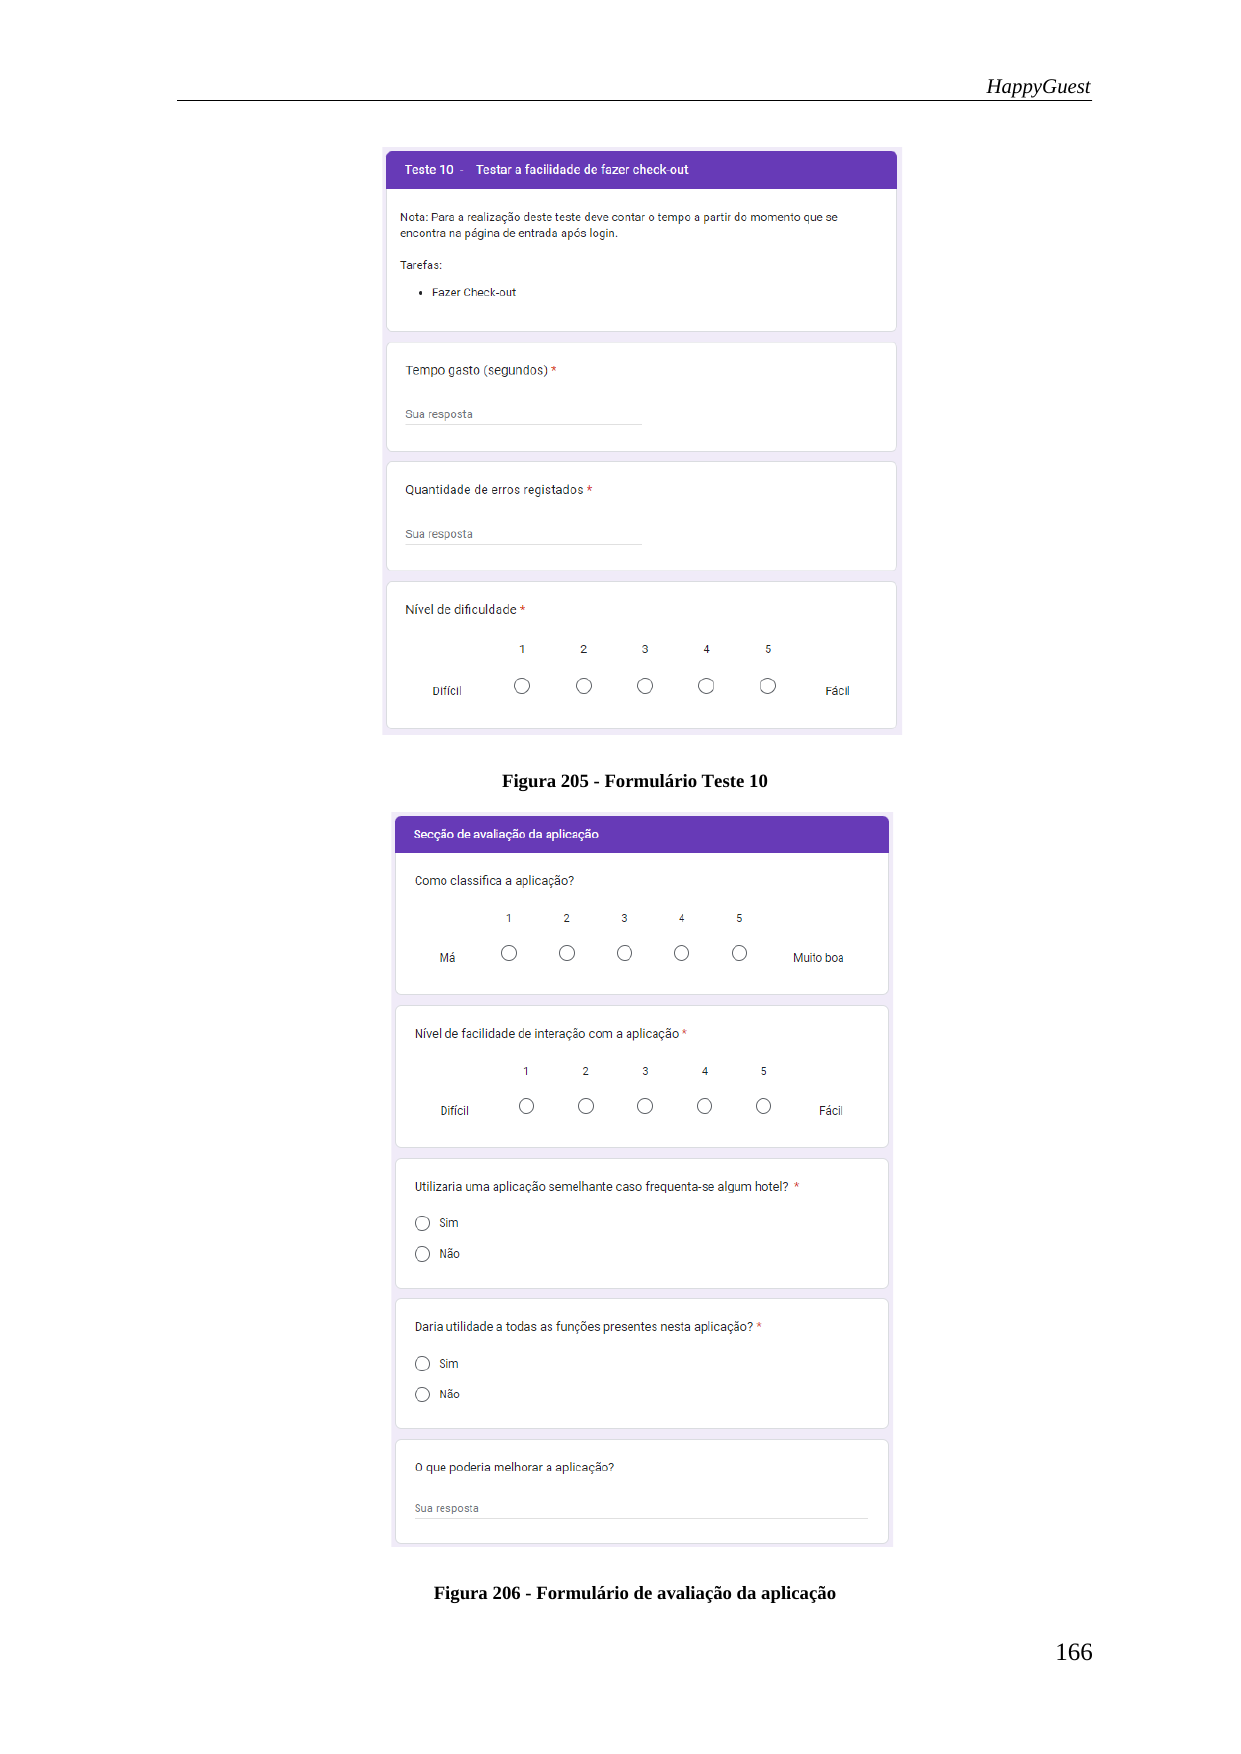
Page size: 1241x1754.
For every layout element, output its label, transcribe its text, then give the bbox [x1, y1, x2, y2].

text Figura 206 - Formulário de avaliação da aplicação [177, 1582, 1092, 1604]
text Figura 205 - Formulário Teste 10 [177, 770, 1092, 791]
picture [382, 147, 903, 735]
picture [391, 812, 894, 1547]
